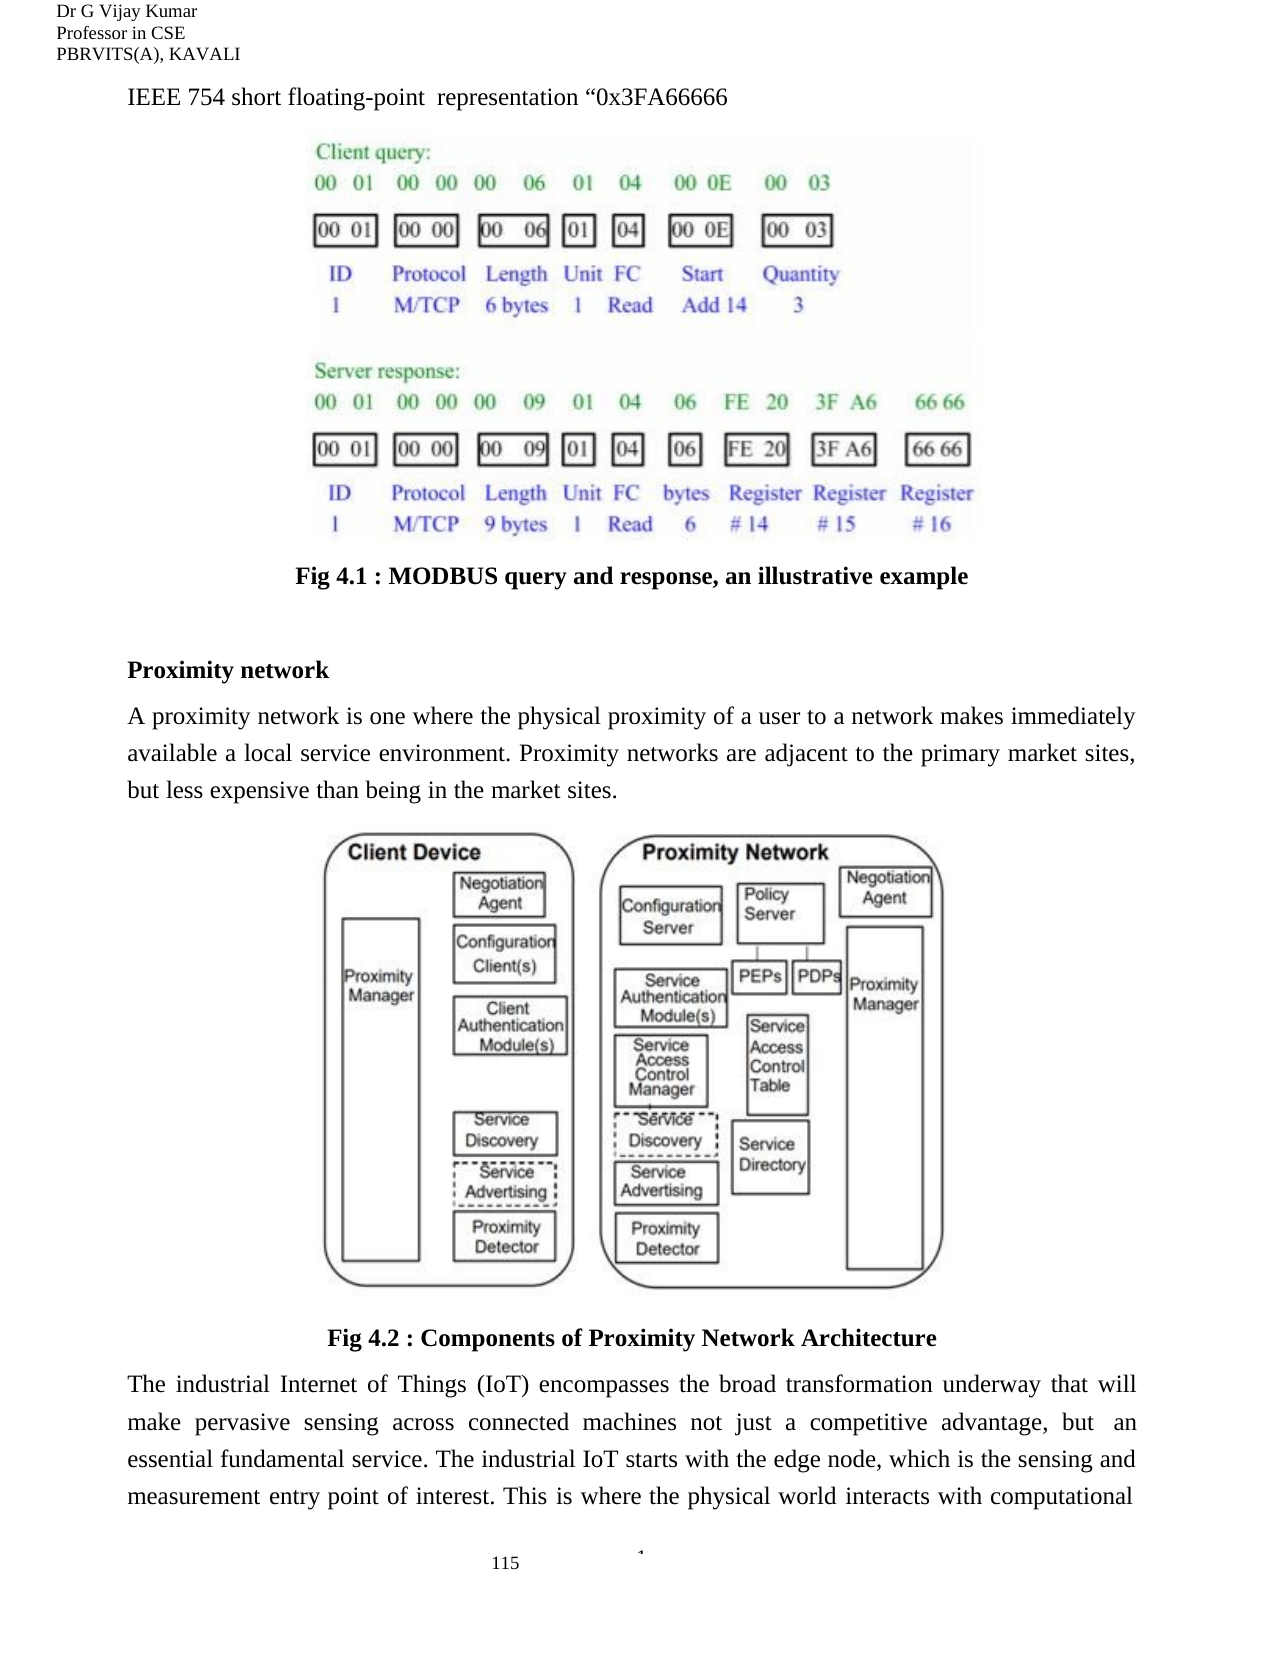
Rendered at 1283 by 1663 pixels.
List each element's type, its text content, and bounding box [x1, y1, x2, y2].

picture [315, 822, 953, 1298]
text Proximity network [127, 655, 1272, 683]
picture [306, 128, 983, 546]
text A proximity network is one where the physical proximity of a user to a network makes immediately available a local service environment. Proximity networks are adjacent to the primary market sites, but less expensive than being in the market sites. [127, 701, 1137, 804]
text IEEE 754 short floating-point representation “0x3FA66666 [127, 82, 1272, 111]
text The industrial Internet of Things (IoT) encompasses the broad transformation underway that will make pervasive sensing across connected machines not just a competitive advantage, but an essential fundamental service. The industrial IoT starts with the edge node, which is the sensing and measurement entry point of interest. This is where the physical world interacts with computational [127, 1369, 1137, 1510]
